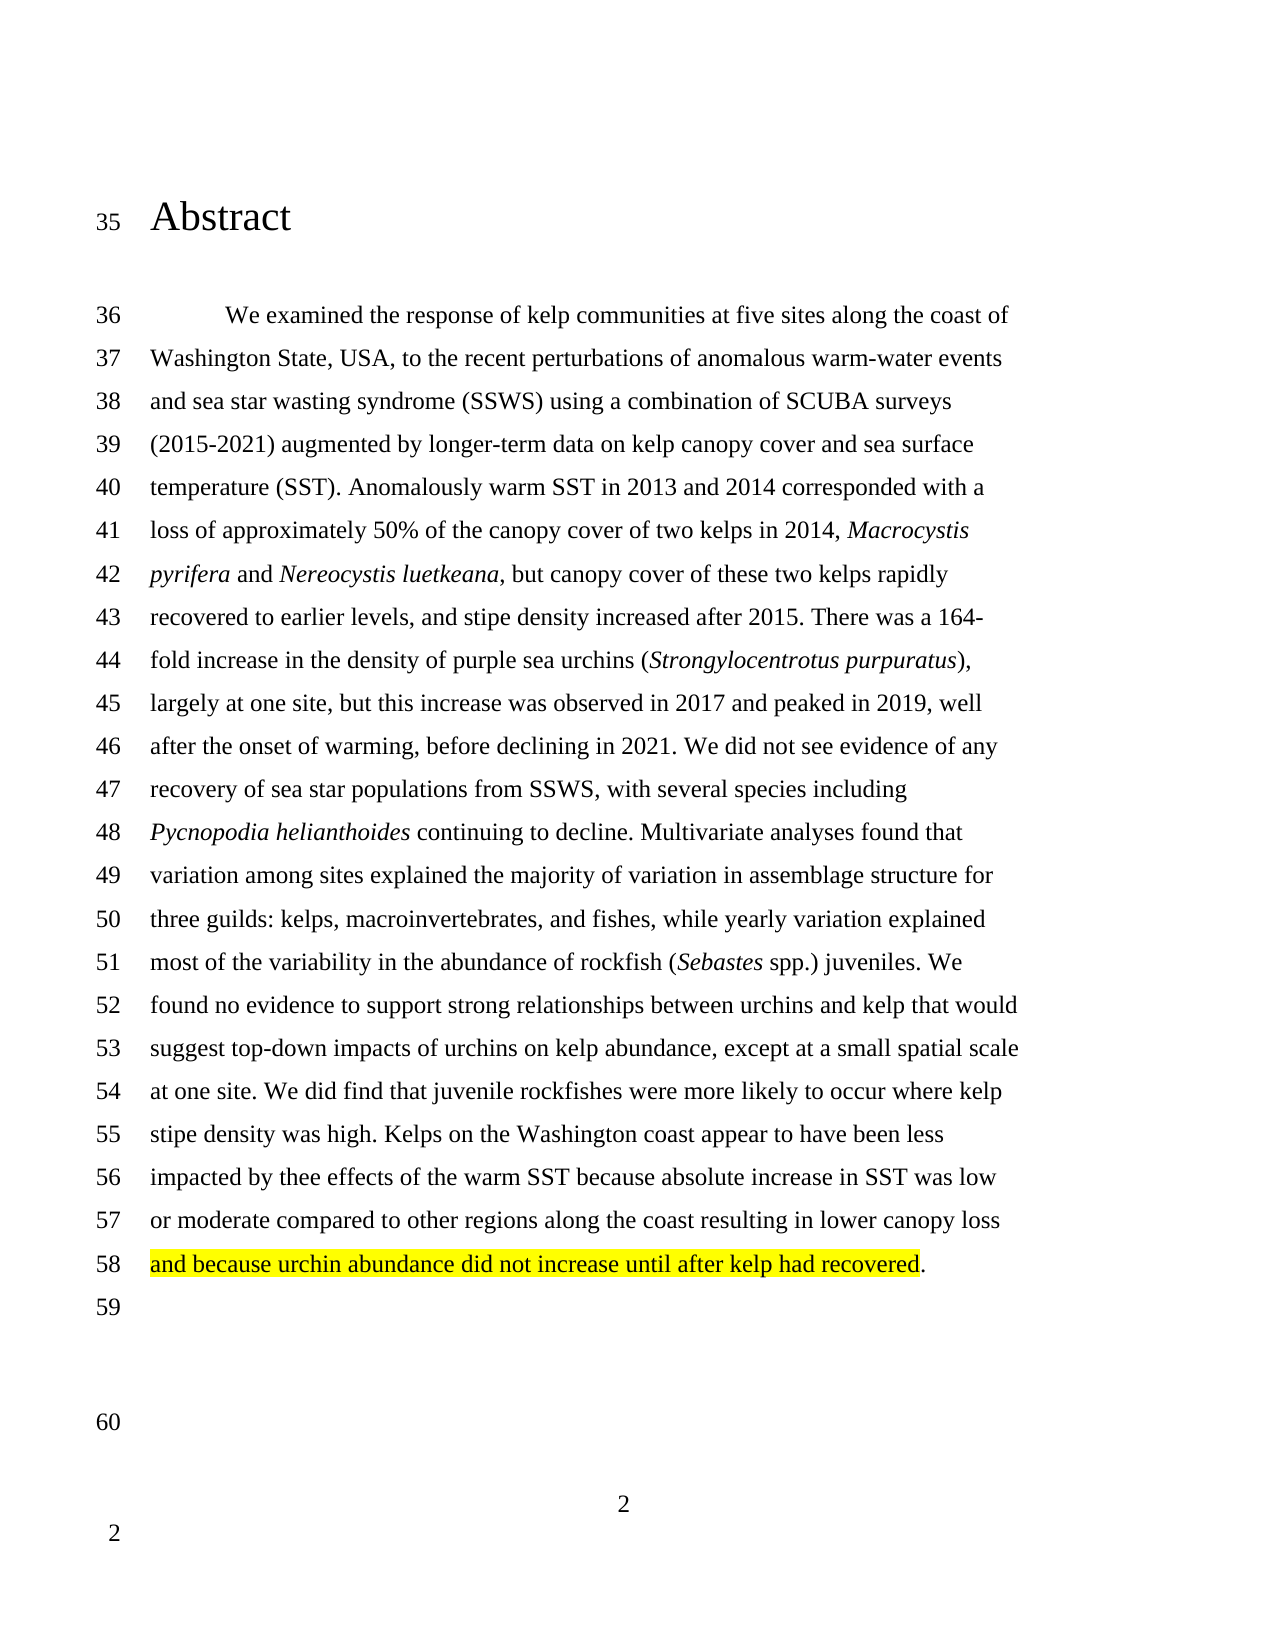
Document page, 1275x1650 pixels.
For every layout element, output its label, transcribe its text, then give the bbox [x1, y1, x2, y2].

text We examined the response of kelp communities at five sites along the coast of Washington State, USA, to the recent perturbations of anomalous warm-water events and sea star wasting syndrome (SSWS) using a combination of SCUBA surveys (2015-2021) augmented by longer-term data on kelp canopy cover and sea surface temperature (SST). Anomalously warm SST in 2013 and 2014 corresponded with a loss of approximately 50% of the canopy cover of two kelps in 2014, Macrocystis pyrifera and Nereocystis luetkeana, but canopy cover of these two kelps rapidly recovered to earlier levels, and stipe density increased after 2015. There was a 164-fold increase in the density of purple sea urchins (Strongylocentrotus purpuratus), largely at one site, but this increase was observed in 2017 and peaked in 2019, well after the onset of warming, before declining in 2021. We did not see evidence of any recovery of sea star populations from SSWS, with several species including Pycnopodia helianthoides continuing to decline. Multivariate analyses found that variation among sites explained the majority of variation in assemblage structure for three guilds: kelps, macroinvertebrates, and fishes, while yearly variation explained most of the variability in the abundance of rockfish (Sebastes spp.) juveniles. We found no evidence to support strong relationships between urchins and kelp that would suggest top-down impacts of urchins on kelp abundance, except at a small spatial scale at one site. We did find that juvenile rockfishes were more likely to occur where kelp stipe density was high. Kelps on the Washington coast appear to have been less impacted by thee effects of the warm SST because absolute increase in SST was low or moderate compared to other regions along the coast resulting in lower canopy loss and because urchin abundance did not increase until after kelp had recovered. [150, 300, 1022, 1277]
subtitle Abstract [150, 192, 1022, 239]
